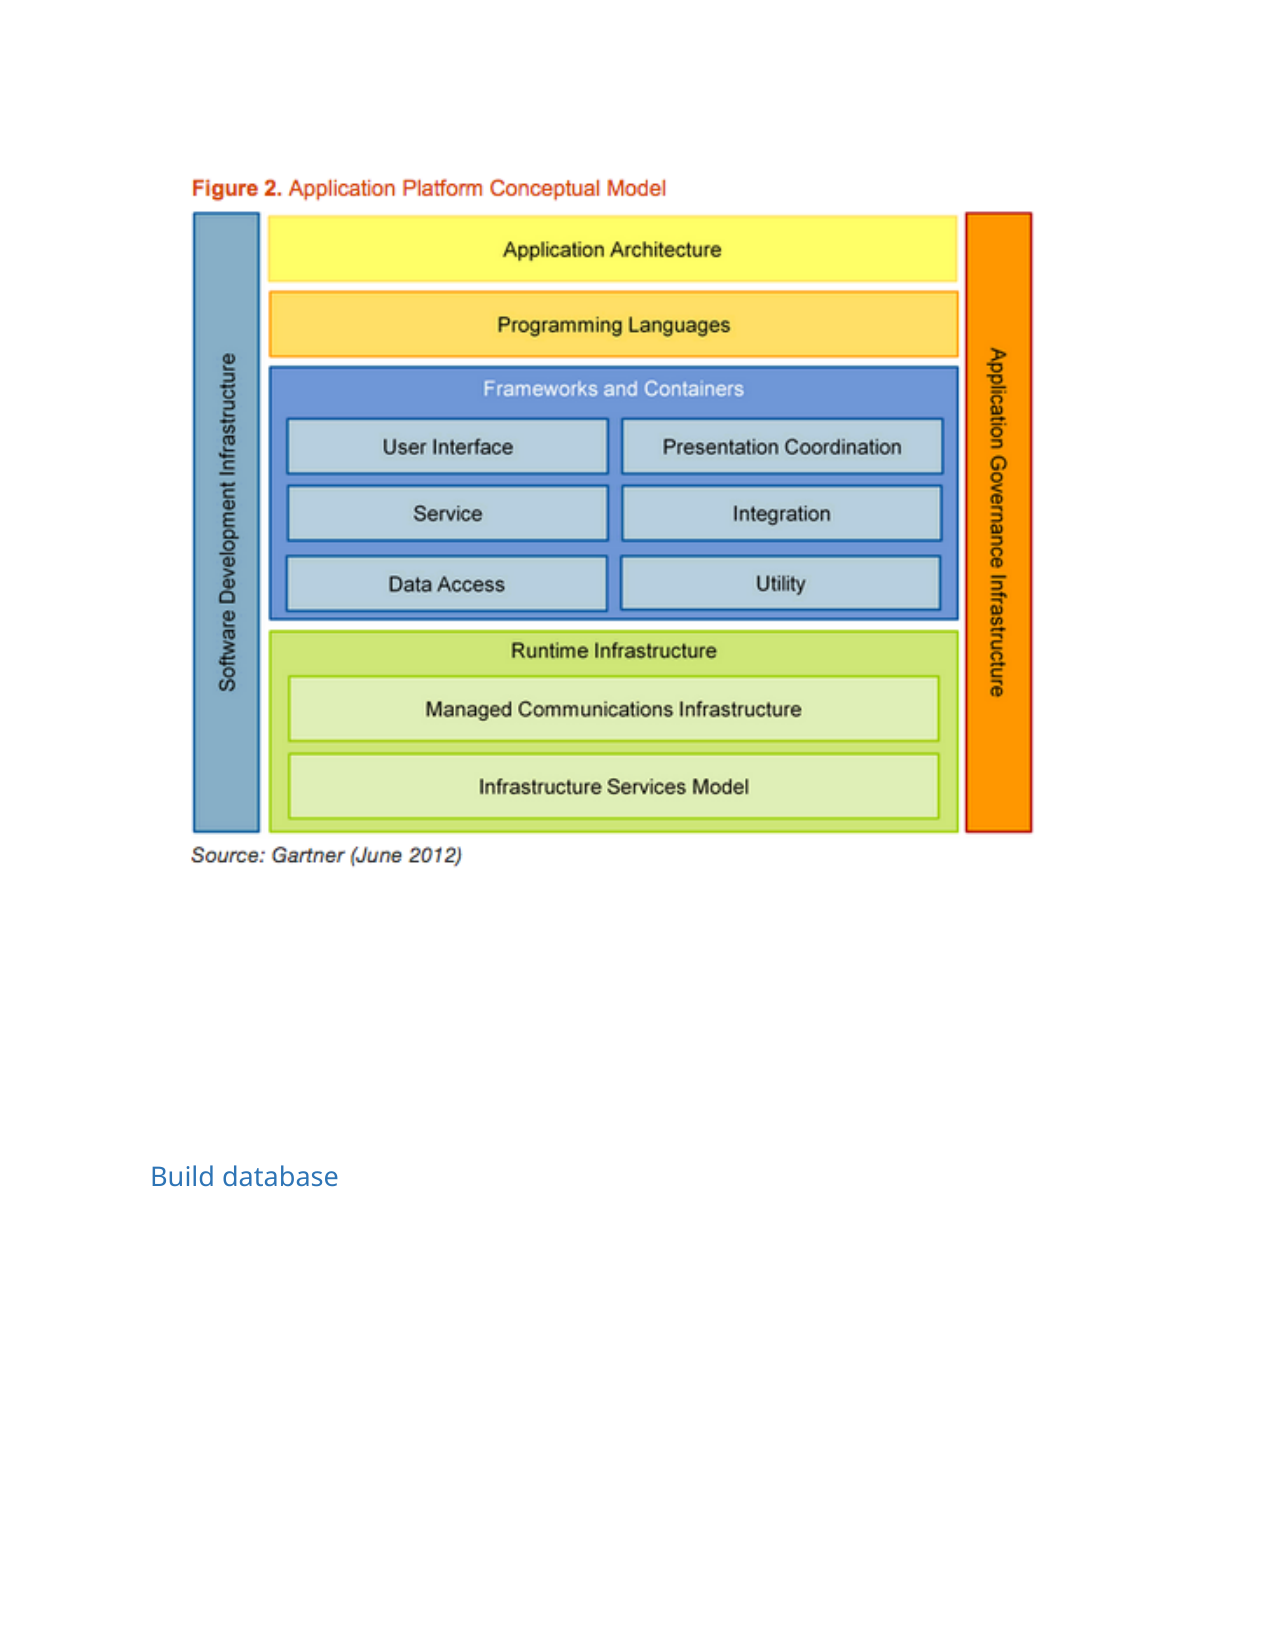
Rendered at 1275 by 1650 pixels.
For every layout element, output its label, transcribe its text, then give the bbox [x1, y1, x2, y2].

subtitle Build database [150, 1158, 1125, 1195]
picture [150, 150, 1125, 910]
